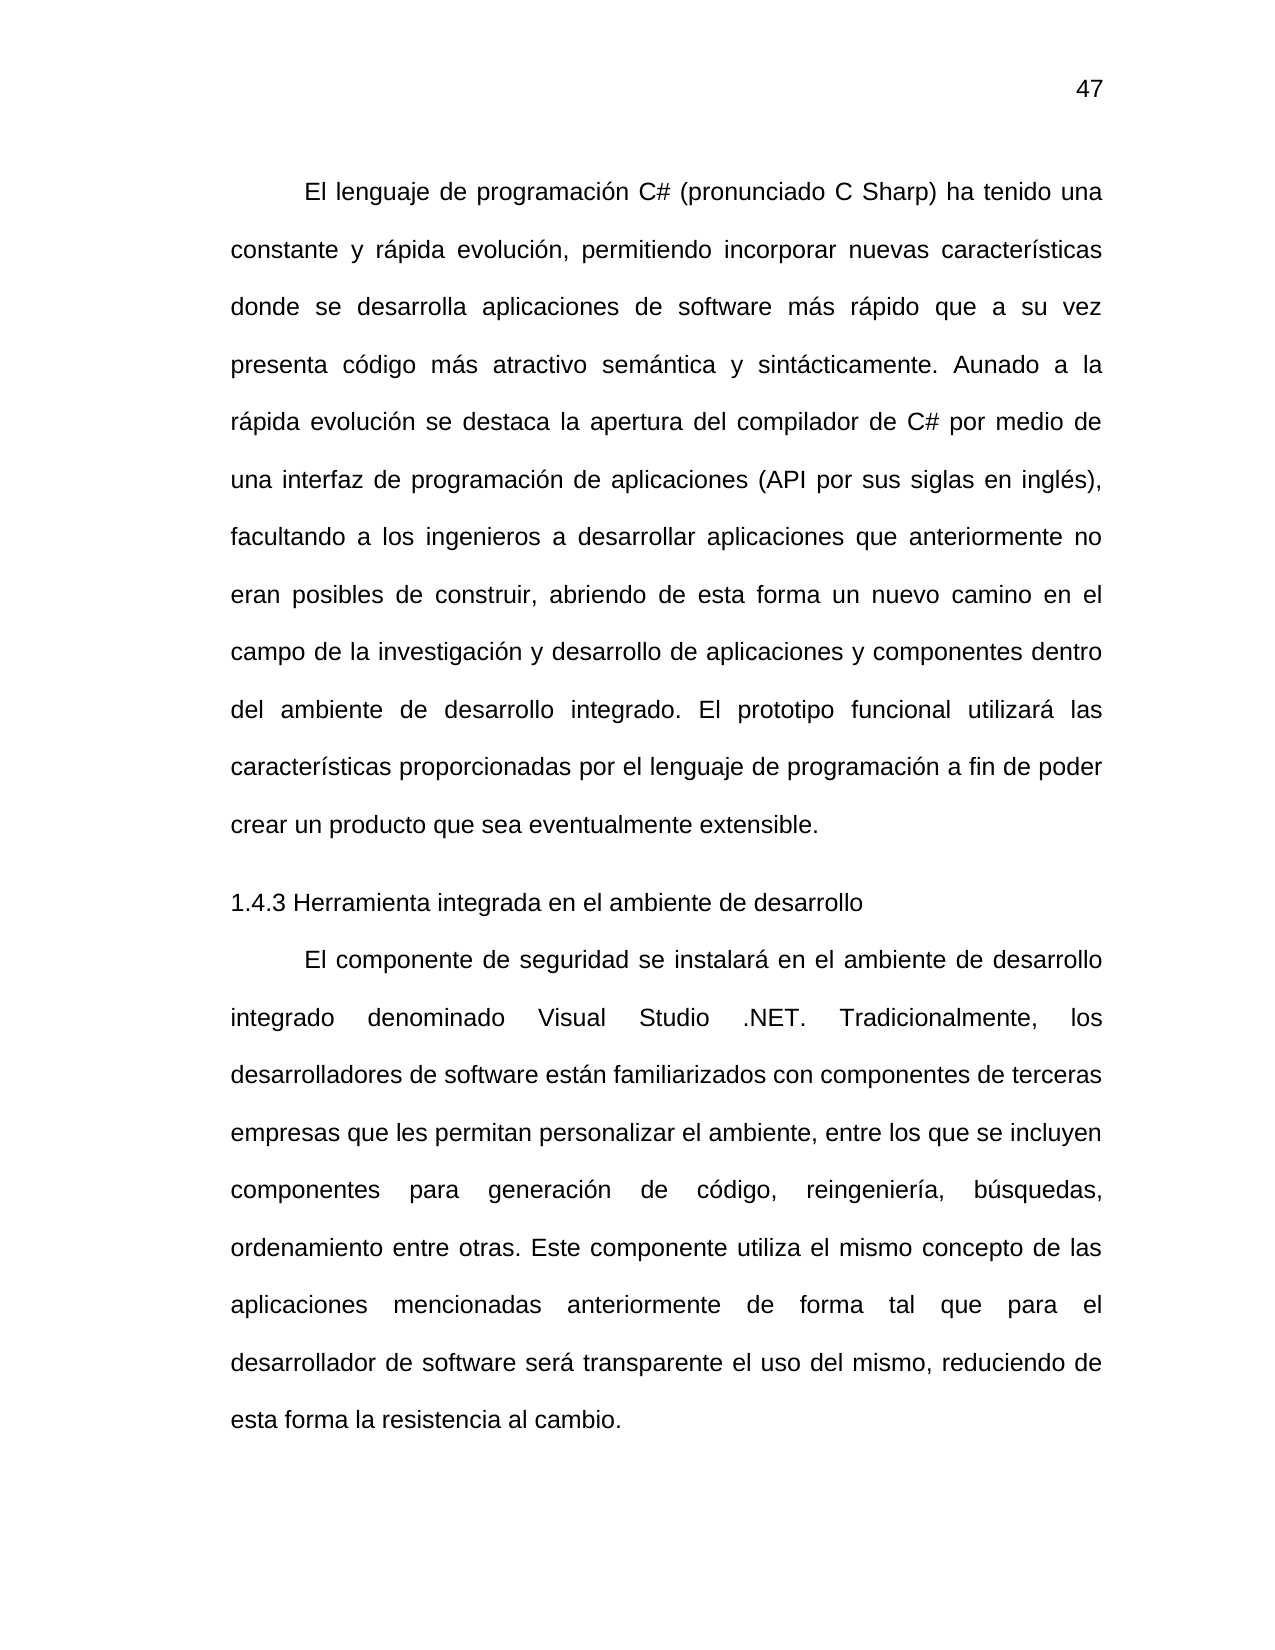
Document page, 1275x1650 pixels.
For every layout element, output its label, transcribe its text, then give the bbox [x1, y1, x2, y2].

subtitle 1.4.3 Herramienta integrada en el ambiente de desarrollo [230, 888, 1104, 917]
text El lenguaje de programación C# (pronunciado C Sharp) ha tenido una constante y rápida evolución, permitiendo incorporar nuevas características donde se desarrolla aplicaciones de software más rápido que a su vez presenta código más atractivo semántica y sintácticamente. Aunado a la rápida evolución se destaca la apertura del compilador de C# por medio de una interfaz de programación de aplicaciones (API por sus siglas en inglés), facultando a los ingenieros a desarrollar aplicaciones que anteriormente no eran posibles de construir, abriendo de esta forma un nuevo camino en el campo de la investigación y desarrollo de aplicaciones y componentes dentro del ambiente de desarrollo integrado. El prototipo funcional utilizará las características proporcionadas por el lenguaje de programación a fin de poder crear un producto que sea eventualmente extensible. [230, 177, 1104, 838]
text El componente de seguridad se instalará en el ambiente de desarrollo integrado denominado Visual Studio .NET. Tradicionalmente, los desarrolladores de software están familiarizados con componentes de terceras empresas que les permitan personalizar el ambiente, entre los que se incluyen componentes para generación de código, reingeniería, búsquedas, ordenamiento entre otras. Este componente utiliza el mismo concepto de las aplicaciones mencionadas anteriormente de forma tal que para el desarrollador de software será transparente el uso del mismo, reduciendo de esta forma la resistencia al cambio. [230, 946, 1104, 1434]
